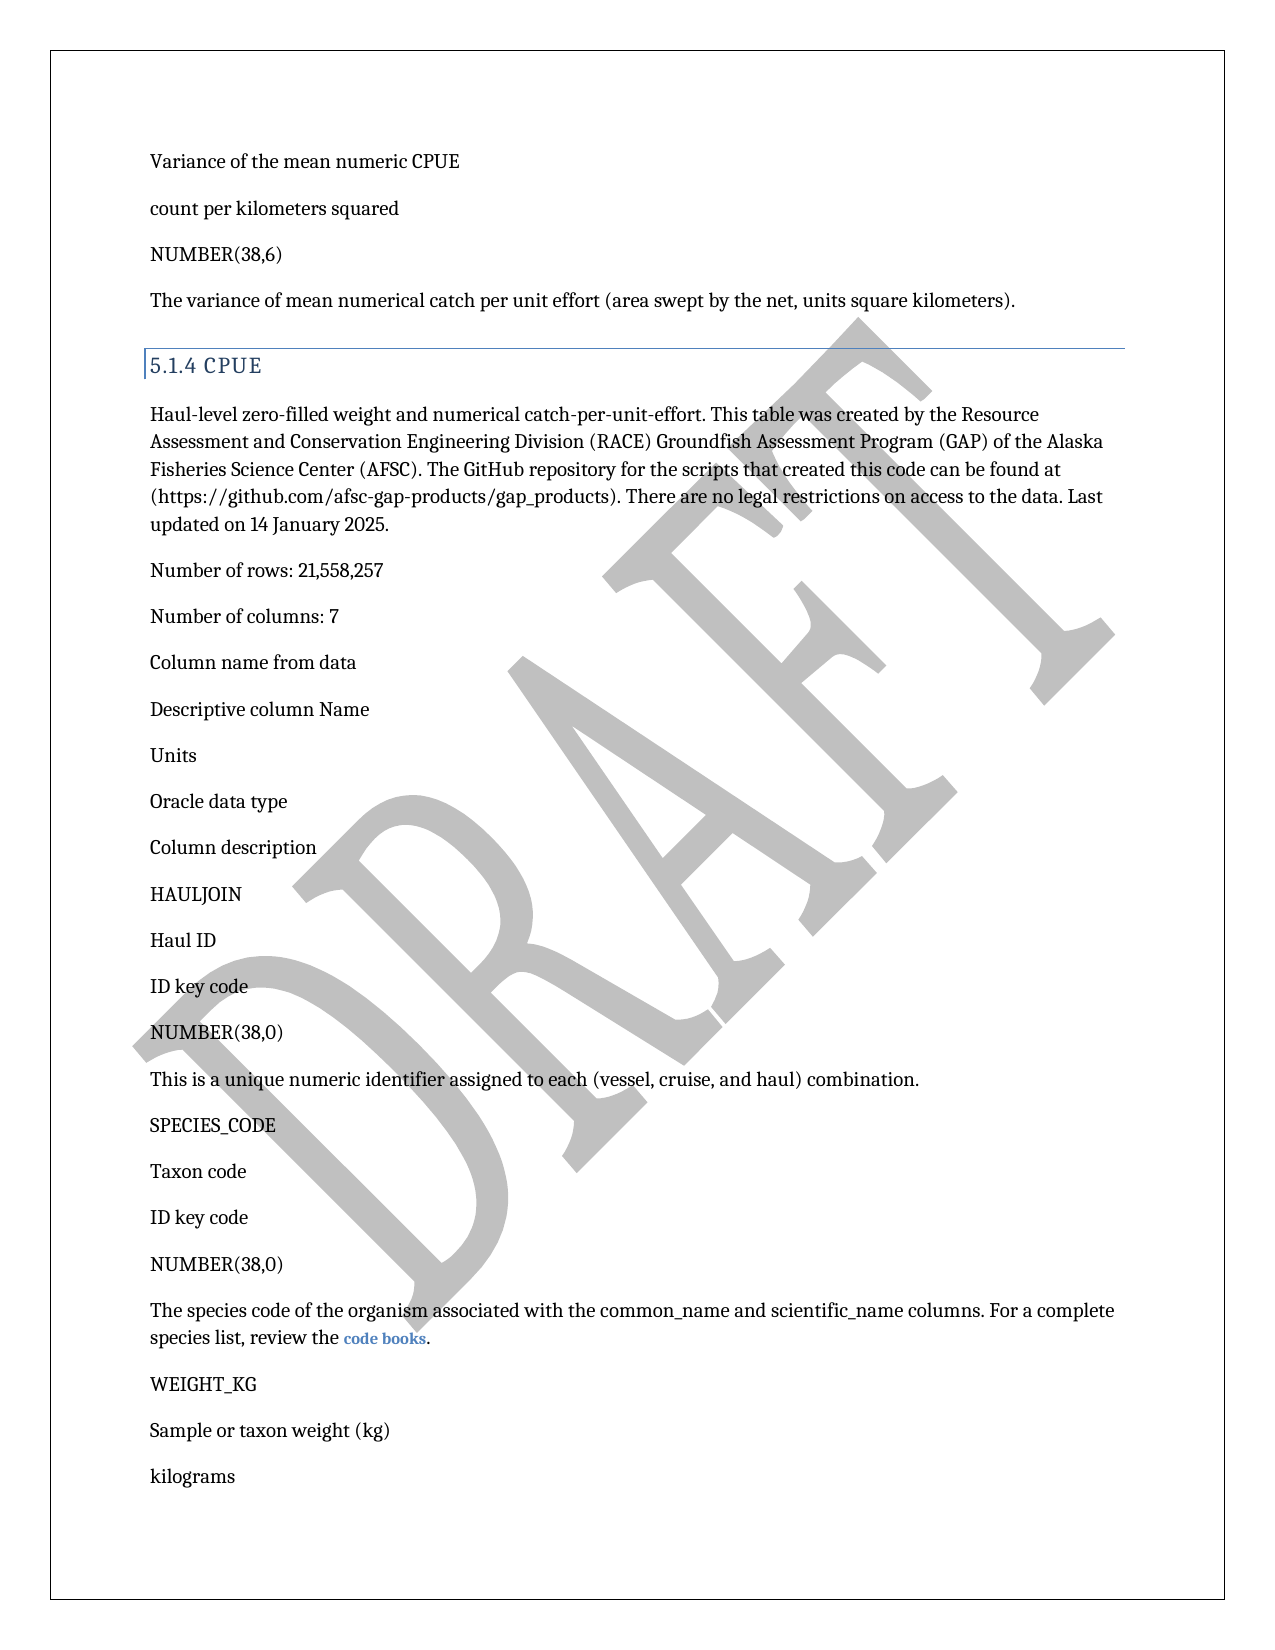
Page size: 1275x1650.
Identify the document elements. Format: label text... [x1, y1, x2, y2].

text Taxon code [150, 1160, 1125, 1184]
text The species code of the organism associated with the common_name and scientific_name columns. For a complete species list, review the code books. [150, 1298, 1125, 1350]
text ID key code [150, 975, 1125, 999]
text kilograms [150, 1465, 1125, 1489]
text SPECIES_CODE [150, 1113, 1125, 1137]
text NUMBER(38,0) [150, 1021, 1125, 1045]
text NUMBER(38,0) [150, 1252, 1125, 1276]
text Oracle data type [150, 790, 1125, 814]
subtitle 5.1.4 CPUE [146, 349, 1125, 379]
text Haul ID [150, 928, 1125, 952]
text ID key code [150, 1206, 1125, 1230]
text count per kilometers squared [150, 196, 1125, 220]
text Sample or taxon weight (kg) [150, 1418, 1125, 1442]
text Column description [150, 836, 1125, 860]
text Units [150, 743, 1125, 767]
text Haul-level zero-filled weight and numerical catch-per-unit-effort. This table was created by the Resource Assessment and Conservation Engineering Division (RACE) Groundfish Assessment Program (GAP) of the Alaska Fisheries Science Center (AFSC). The GitHub repository for the scripts that created this code can be found at (https://github.com/afsc-gap-products/gap_products). There are no legal restrictions on access to the data. Last updated on 14 January 2025. [150, 402, 1125, 536]
text Number of columns: 7 [150, 605, 1125, 629]
text NUMBER(38,6) [150, 242, 1125, 266]
text WEIGHT_KG [150, 1372, 1125, 1396]
text Variance of the mean numeric CPUE [150, 150, 1125, 174]
text Number of rows: 21,558,257 [150, 558, 1125, 582]
text Column name from data [150, 651, 1125, 675]
text Descriptive column Name [150, 697, 1125, 721]
text HAULJOIN [150, 882, 1125, 906]
text The variance of mean numerical catch per unit effort (area swept by the net, units square kilometers). [150, 289, 1125, 313]
text This is a unique numeric identifier assigned to each (vessel, cruise, and haul) combination. [150, 1067, 1125, 1091]
